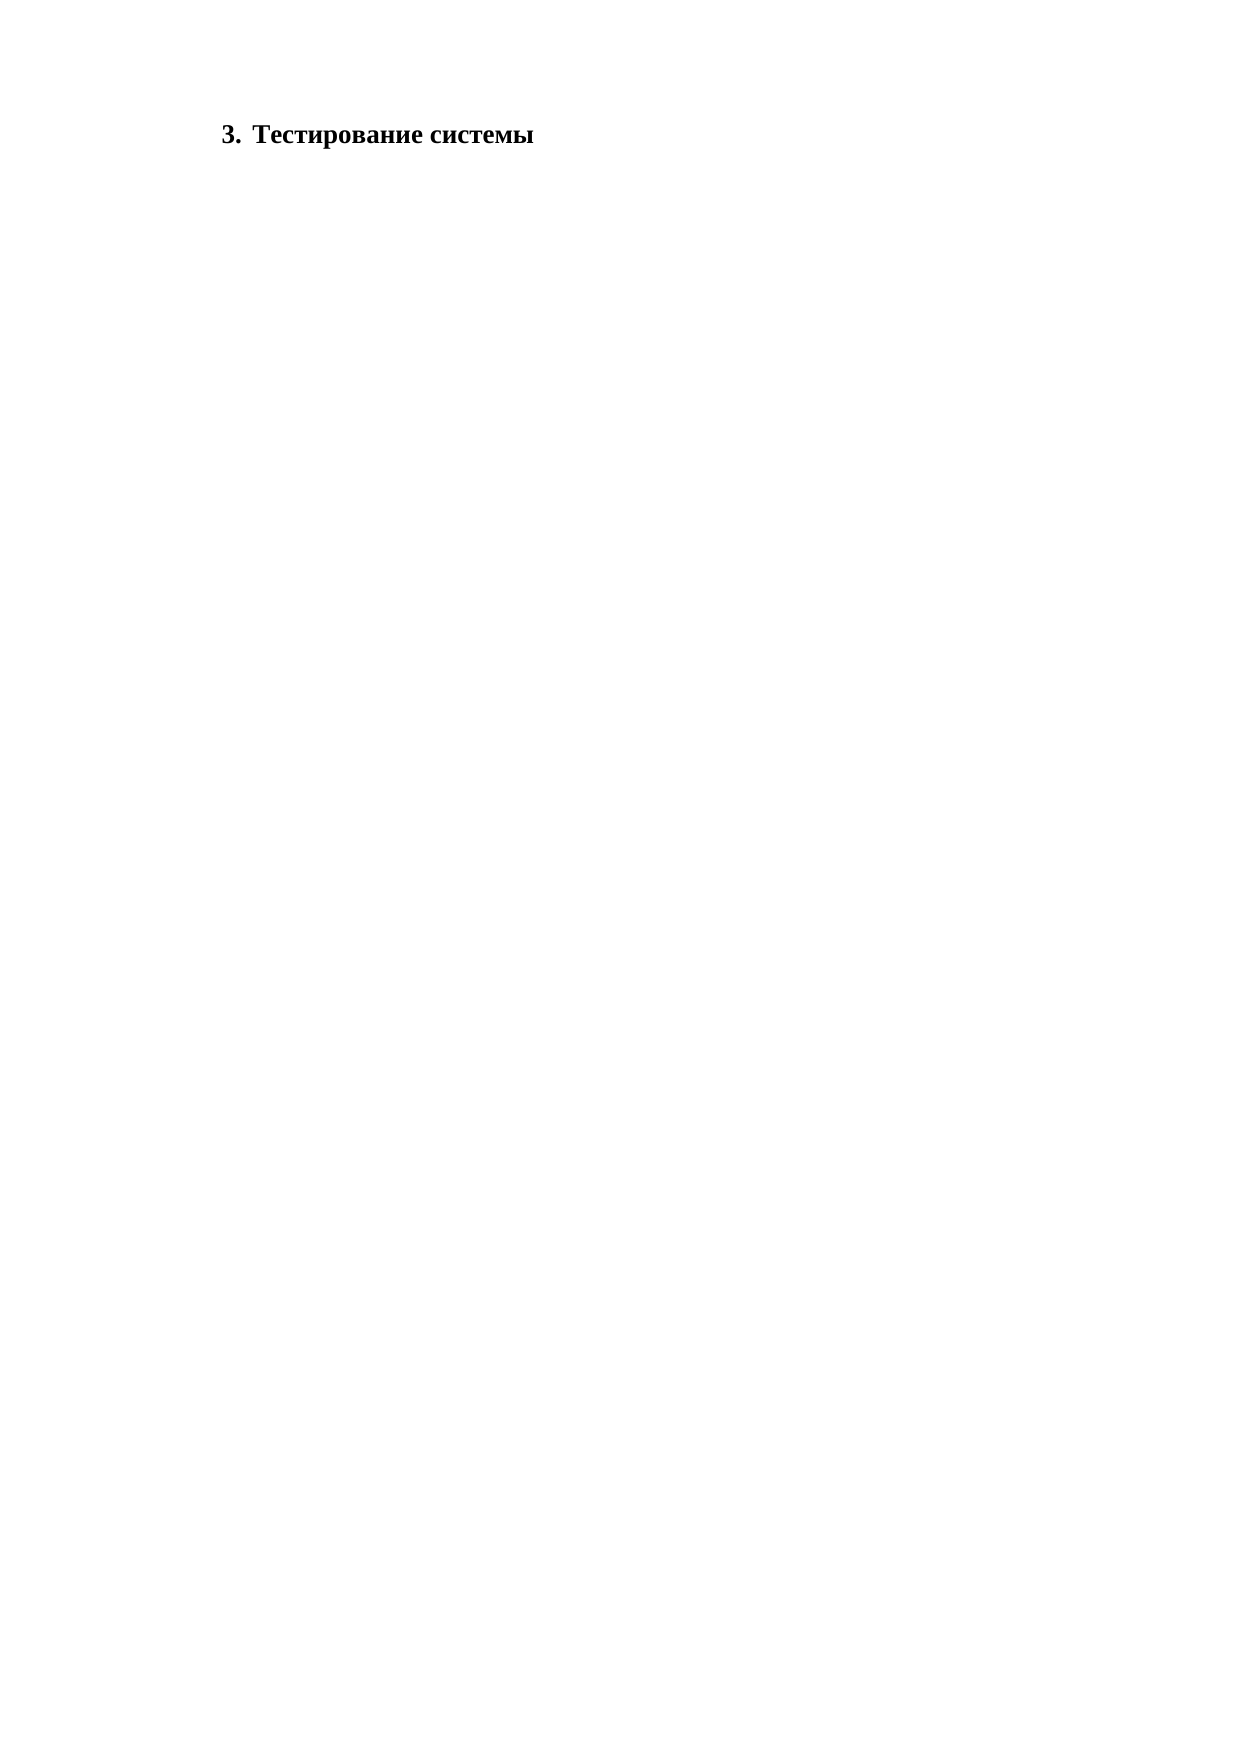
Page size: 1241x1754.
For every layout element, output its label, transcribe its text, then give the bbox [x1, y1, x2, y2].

subtitle Тестирование системы [177, 118, 1180, 149]
